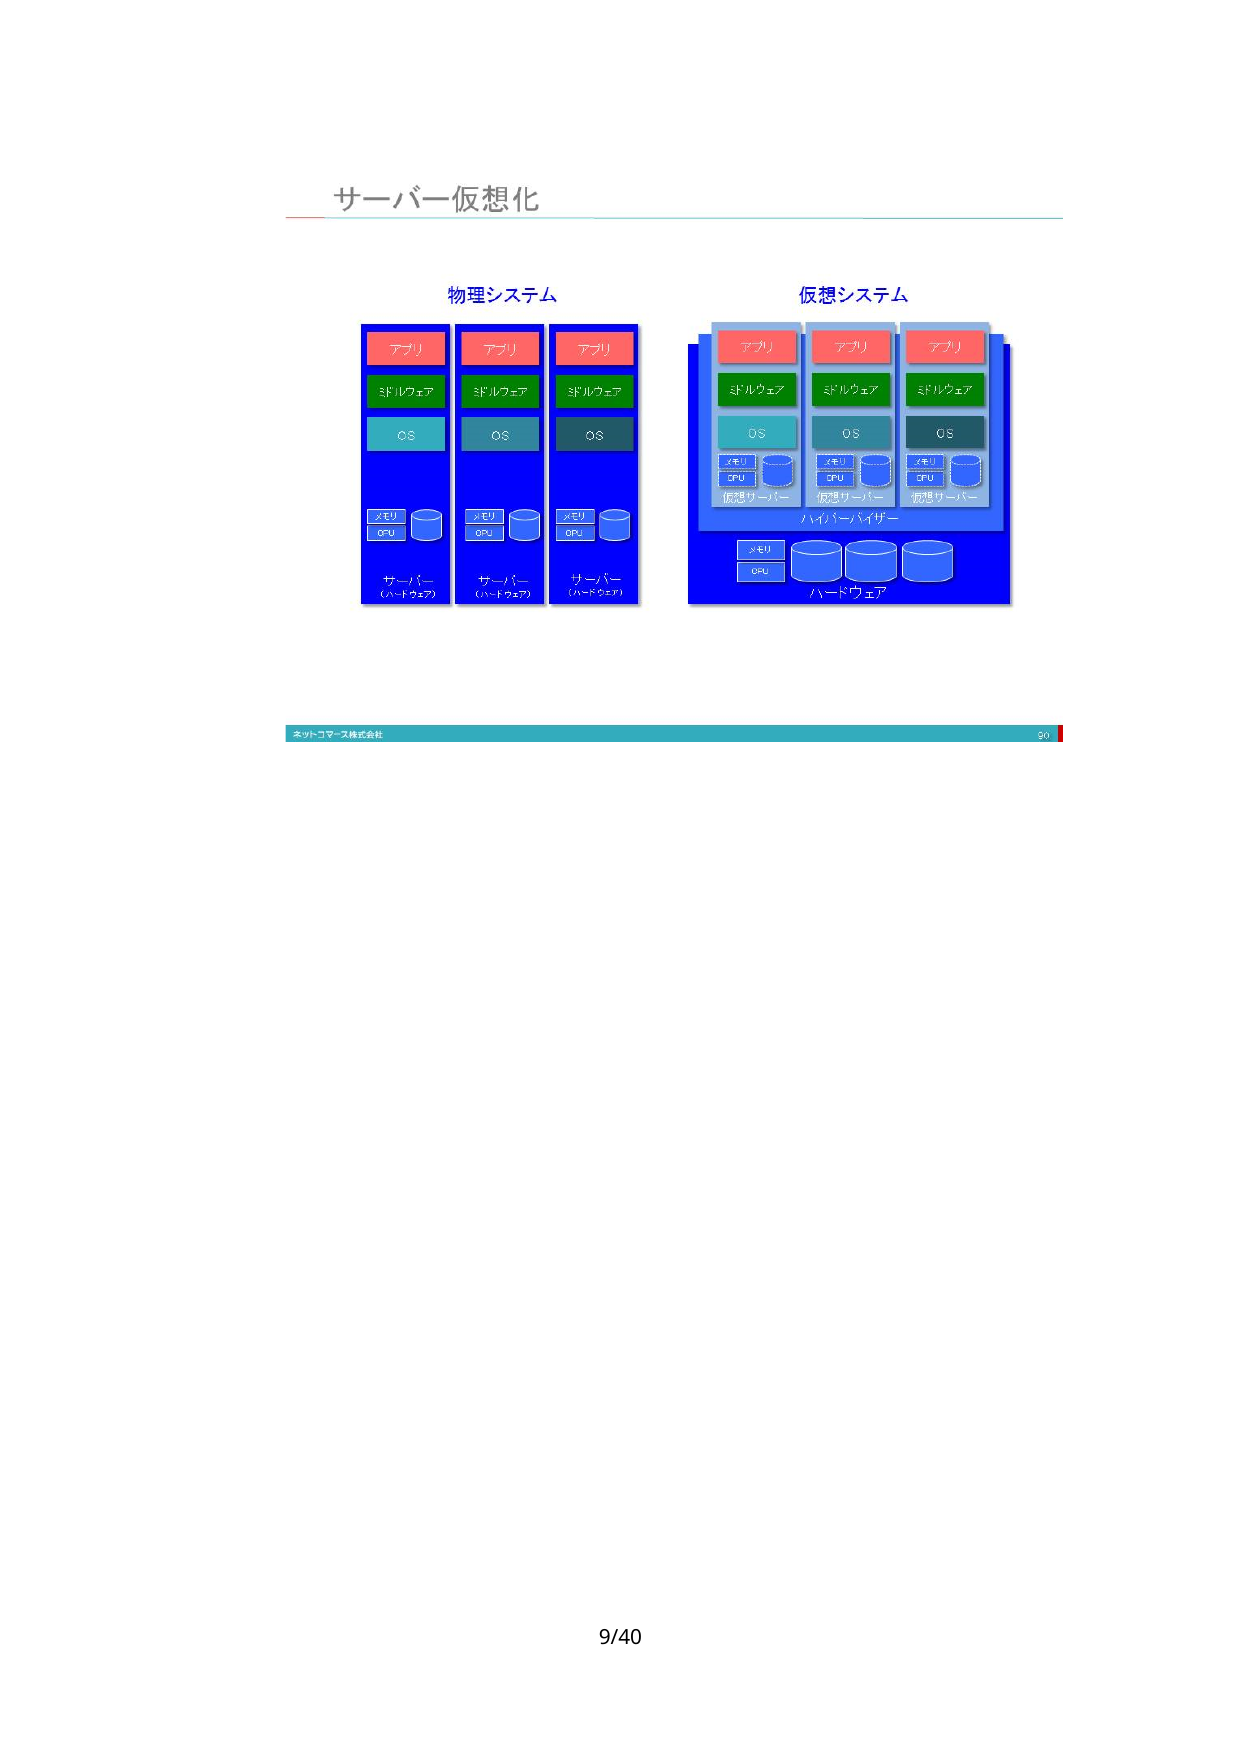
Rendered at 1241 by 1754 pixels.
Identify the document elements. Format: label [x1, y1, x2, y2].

picture [285, 158, 1063, 742]
